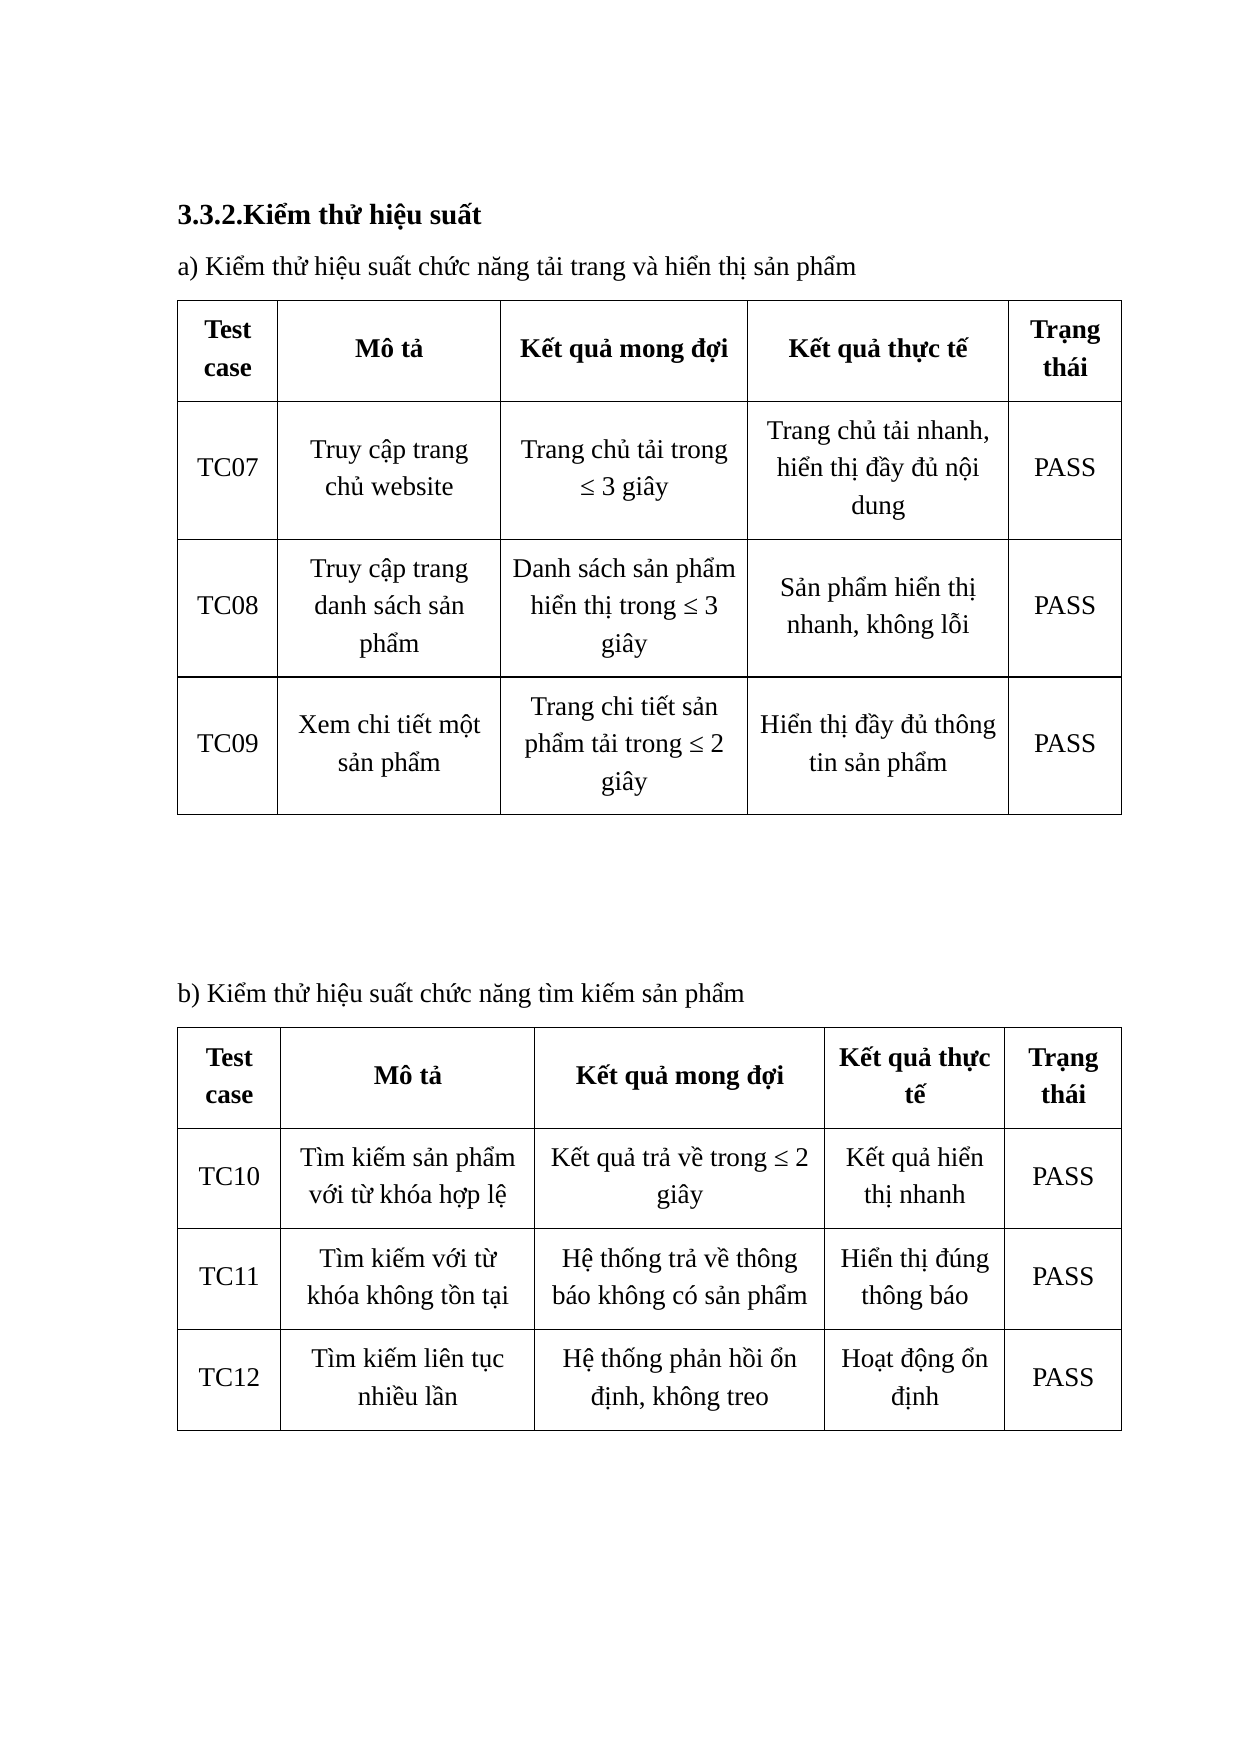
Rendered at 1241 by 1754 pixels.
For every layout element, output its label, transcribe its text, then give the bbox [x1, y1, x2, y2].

table_header Kết quả mong đợi [501, 301, 747, 401]
table_cell Truy cập trang chủ website [278, 402, 500, 538]
table_cell PASS [1009, 402, 1121, 538]
table_cell Hiển thị đầy đủ thông tin sản phẩm [748, 678, 1008, 814]
table_cell Xem chi tiết một sản phẩm [278, 678, 500, 814]
table_cell PASS [1009, 540, 1121, 676]
text a) Kiểm thử hiệu suất chức năng tải trang và hiển thị sản phẩm [177, 250, 1122, 281]
table_cell Hiển thị đúng thông báo [825, 1229, 1004, 1329]
table_cell Hệ thống phản hồi ổn định, không treo [535, 1330, 824, 1429]
table_cell Kết quả trả về trong ≤ 2 giây [535, 1129, 824, 1228]
table_header Test case [178, 301, 277, 401]
table_cell Hệ thống trả về thông báo không có sản phẩm [535, 1229, 824, 1329]
table_cell Trang chủ tải nhanh, hiển thị đầy đủ nội dung [748, 402, 1008, 538]
table_cell PASS [1005, 1330, 1121, 1429]
table_cell Hoạt động ổn định [825, 1330, 1004, 1429]
table_header Kết quả mong đợi [535, 1028, 824, 1128]
text 3.3.2.Kiểm thử hiệu suất [177, 197, 1122, 231]
table_cell PASS [1005, 1129, 1121, 1228]
table_cell TC08 [178, 540, 277, 676]
table_cell Kết quả hiển thị nhanh [825, 1129, 1004, 1228]
table_cell PASS [1009, 678, 1121, 814]
table_cell PASS [1005, 1229, 1121, 1329]
table_cell Trang chi tiết sản phẩm tải trong ≤ 2 giây [501, 678, 747, 814]
table_cell TC11 [178, 1229, 280, 1329]
table_cell TC09 [178, 678, 277, 814]
table_cell Sản phẩm hiển thị nhanh, không lỗi [748, 540, 1008, 676]
table_cell TC07 [178, 402, 277, 538]
table_header Kết quả thực tế [825, 1028, 1004, 1128]
table_cell Trang chủ tải trong ≤ 3 giây [501, 402, 747, 538]
table_header Test case [178, 1028, 280, 1128]
table_cell Tìm kiếm sản phẩm với từ khóa hợp lệ [281, 1129, 534, 1228]
table_cell Tìm kiếm với từ khóa không tồn tại [281, 1229, 534, 1329]
table_header Trạng thái [1005, 1028, 1121, 1128]
table_header Mô tả [281, 1028, 534, 1128]
table_cell Tìm kiếm liên tục nhiều lần [281, 1330, 534, 1429]
table_header Mô tả [278, 301, 500, 401]
table_header Trạng thái [1009, 301, 1121, 401]
table_cell Danh sách sản phẩm hiển thị trong ≤ 3 giây [501, 540, 747, 676]
table_cell Truy cập trang danh sách sản phẩm [278, 540, 500, 676]
table_header Kết quả thực tế [748, 301, 1008, 401]
table_cell TC12 [178, 1330, 280, 1429]
text b) Kiểm thử hiệu suất chức năng tìm kiếm sản phẩm [177, 977, 1122, 1008]
table_cell TC10 [178, 1129, 280, 1228]
